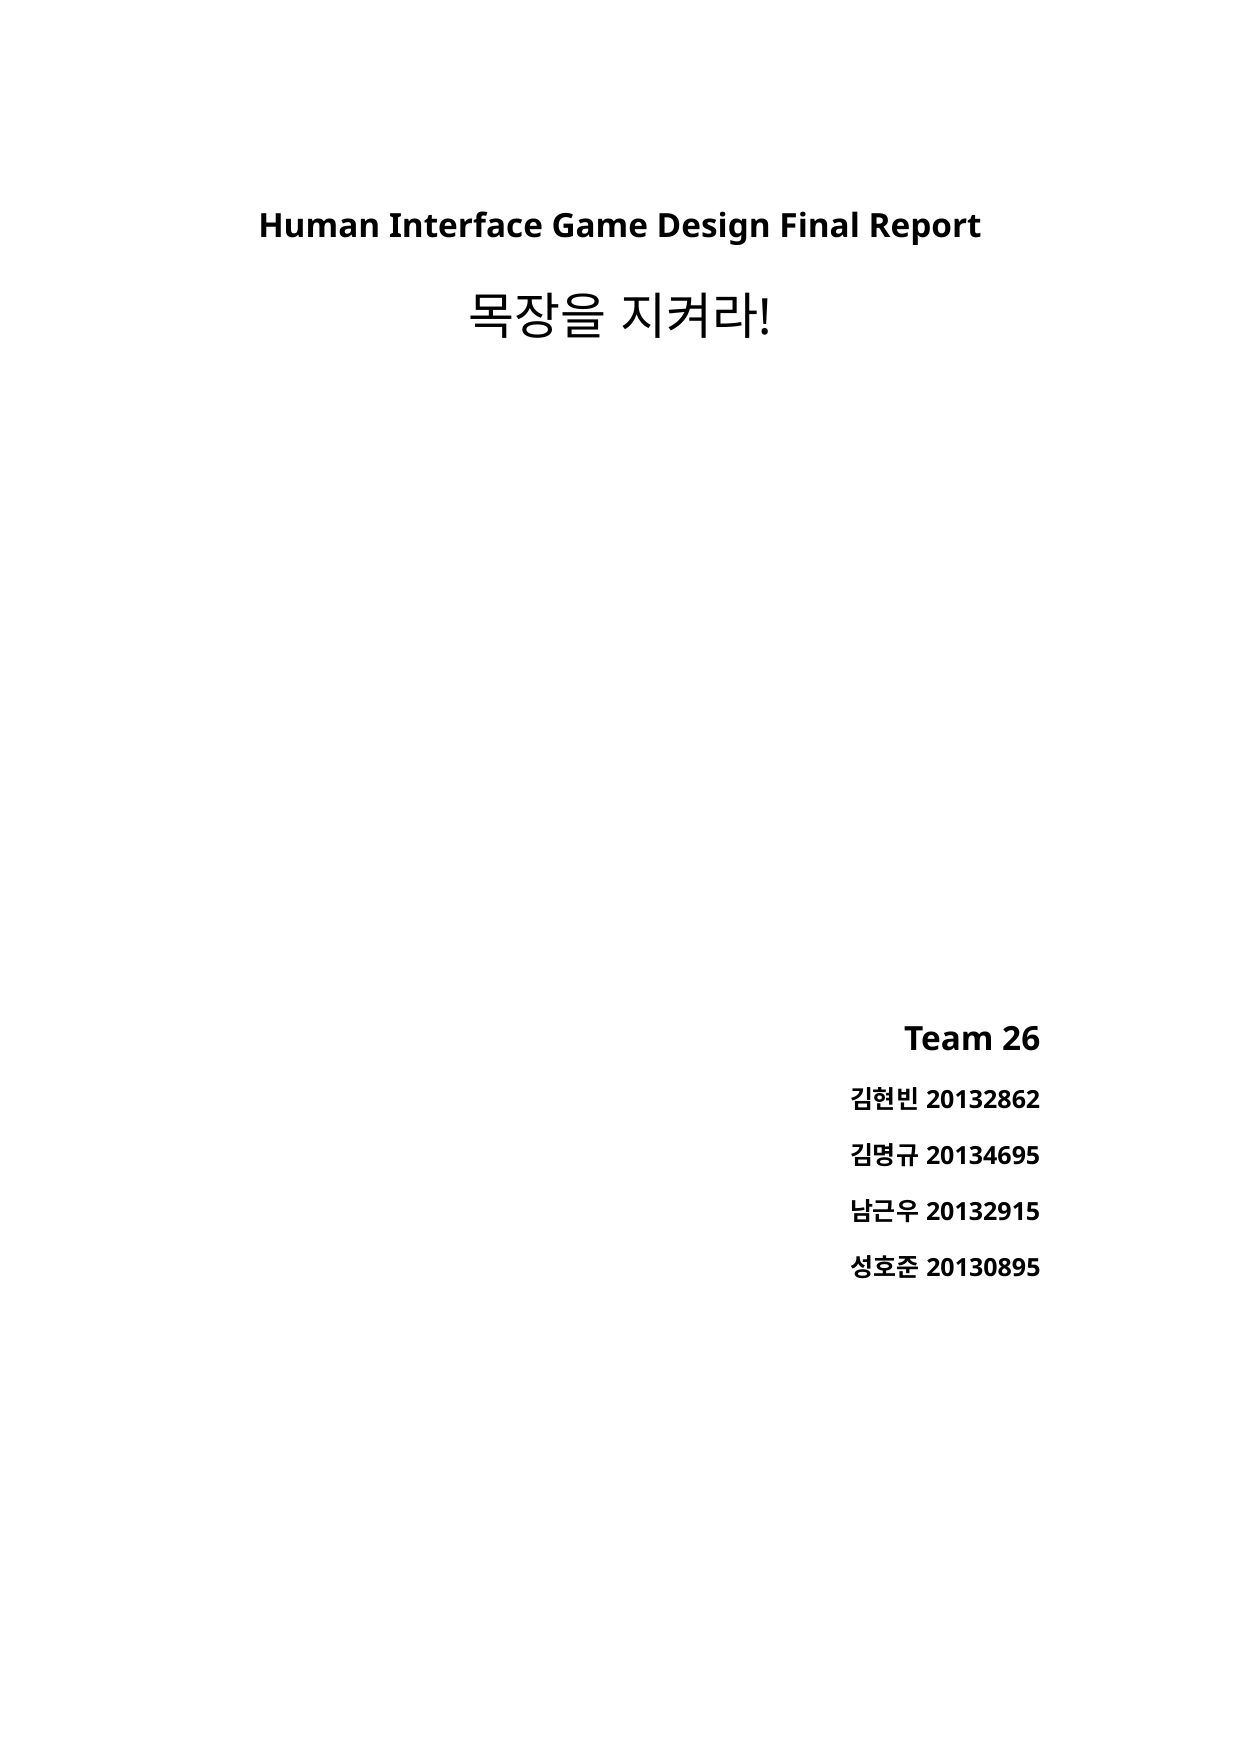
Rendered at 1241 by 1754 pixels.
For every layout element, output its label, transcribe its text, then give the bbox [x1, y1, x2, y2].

text 남근우 20132915 [150, 1191, 1040, 1228]
text Team 26 [150, 1014, 1040, 1060]
text 김명규 20134695 [150, 1136, 1040, 1172]
title 목장을 지켜라! [150, 276, 1090, 349]
text 성호준 20130895 [150, 1247, 1040, 1283]
title Human Interface Game Design Final Report [150, 202, 1090, 248]
text 김현빈 20132862 [150, 1080, 1040, 1116]
